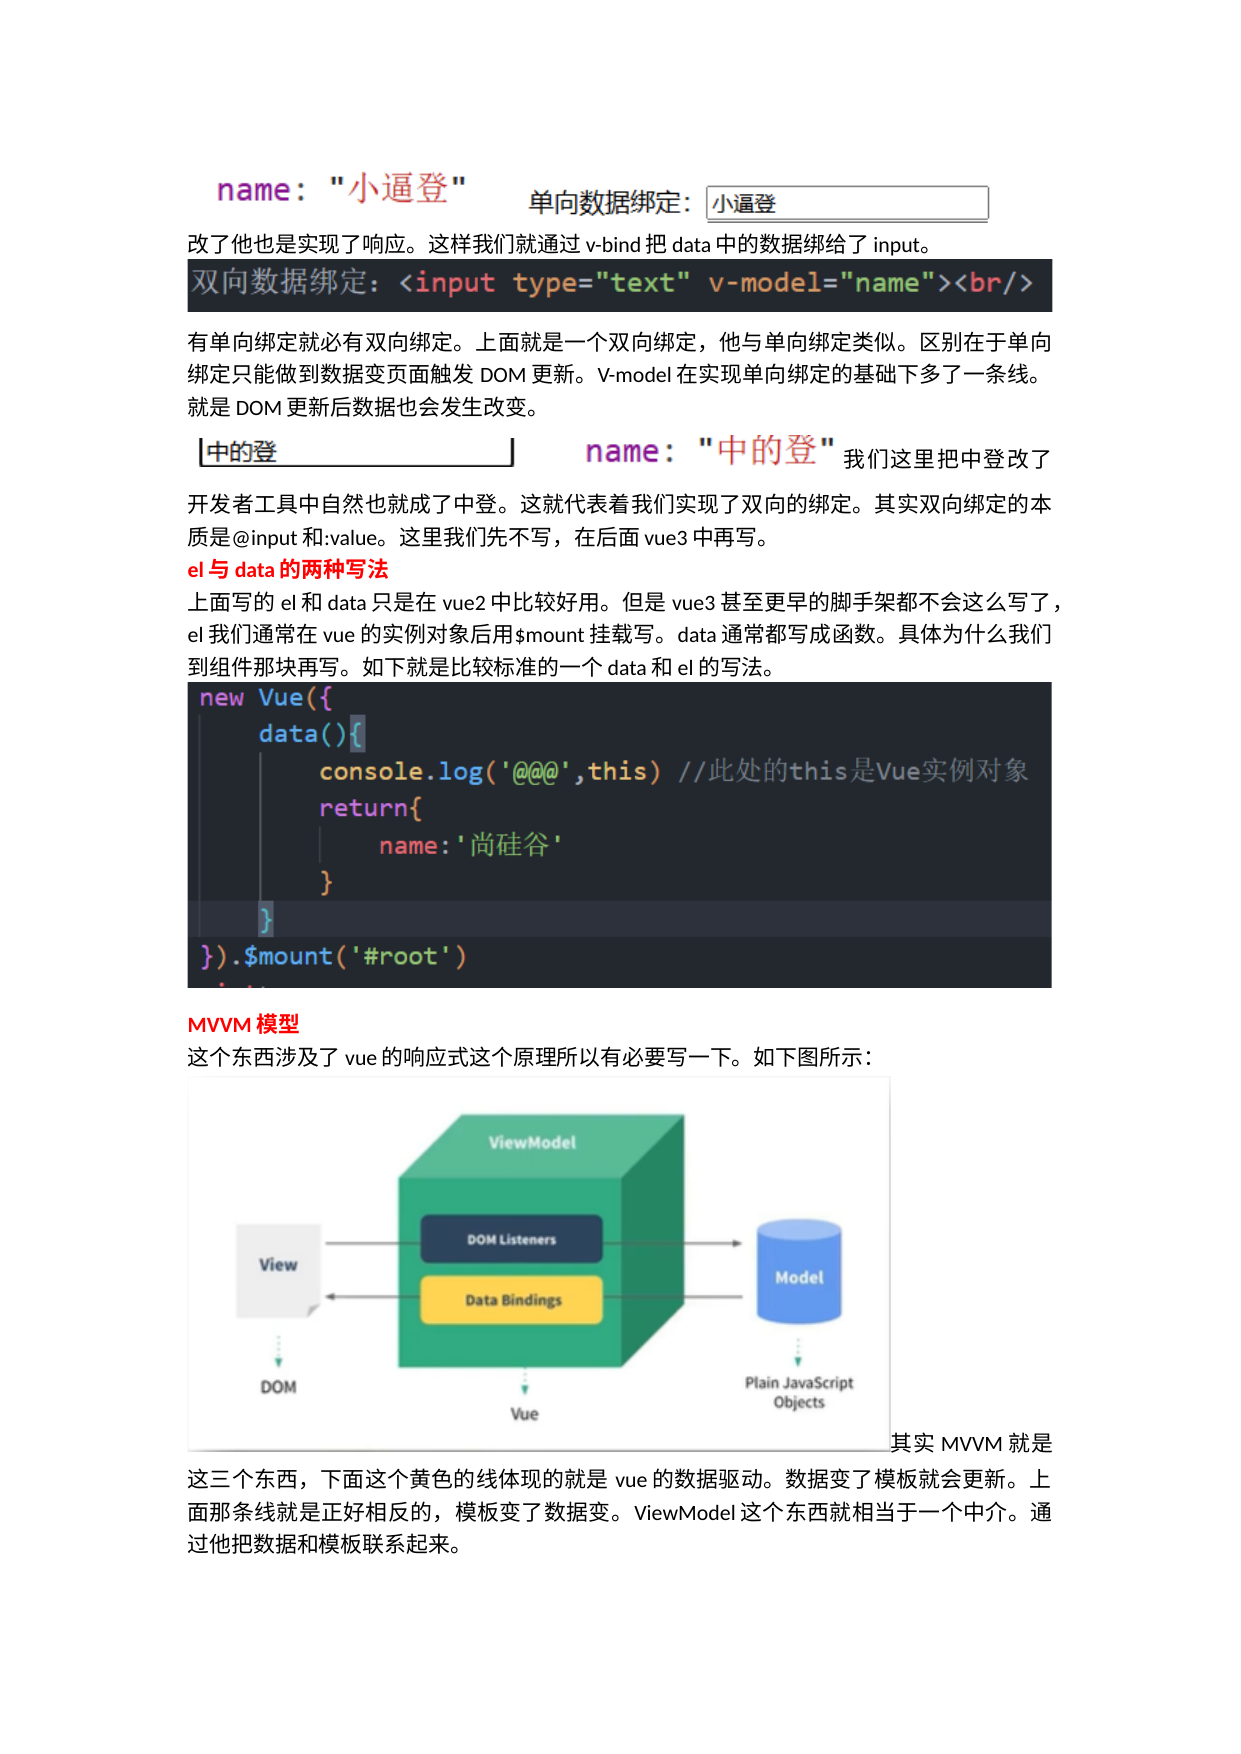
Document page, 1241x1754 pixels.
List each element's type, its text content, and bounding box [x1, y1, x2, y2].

text el与data的两种写法 [187, 552, 1053, 584]
picture [187, 682, 1052, 988]
picture [187, 1076, 891, 1452]
text 上面写的el和data只是在vue2中比较好用。但是vue3甚至更早的脚手架都不会这么写了，el我们通常在vue的实例对象后用$mount挂载写。data通常都写成函数。具体为什么我们到组件那块再写。如下就是比较标准的一个data和el的写法。 [187, 584, 1053, 682]
text 我们这里把中登改了开发者工具中自然也就成了中登。这就代表着我们实现了双向的绑定。其实双向绑定的本质是@input和:value。这里我们先不写，在后面vue3中再写。 [187, 422, 1053, 552]
text 这个东西涉及了vue的响应式这个原理所以有必要写一下。如下图所示： [187, 1039, 1053, 1072]
picture [187, 259, 1053, 312]
picture [187, 435, 844, 467]
picture [187, 166, 1050, 223]
text 有单向绑定就必有双向绑定。上面就是一个双向绑定，他与单向绑定类似。区别在于单向绑定只能做到数据变页面触发DOM更新。V-model在实现单向绑定的基础下多了一条线。就是DOM更新后数据也会发生改变。 [187, 324, 1053, 422]
text MVVM模型 [187, 1007, 1053, 1039]
text 改了他也是实现了响应。这样我们就通过v-bind把data中的数据绑给了input。 [187, 227, 1053, 259]
